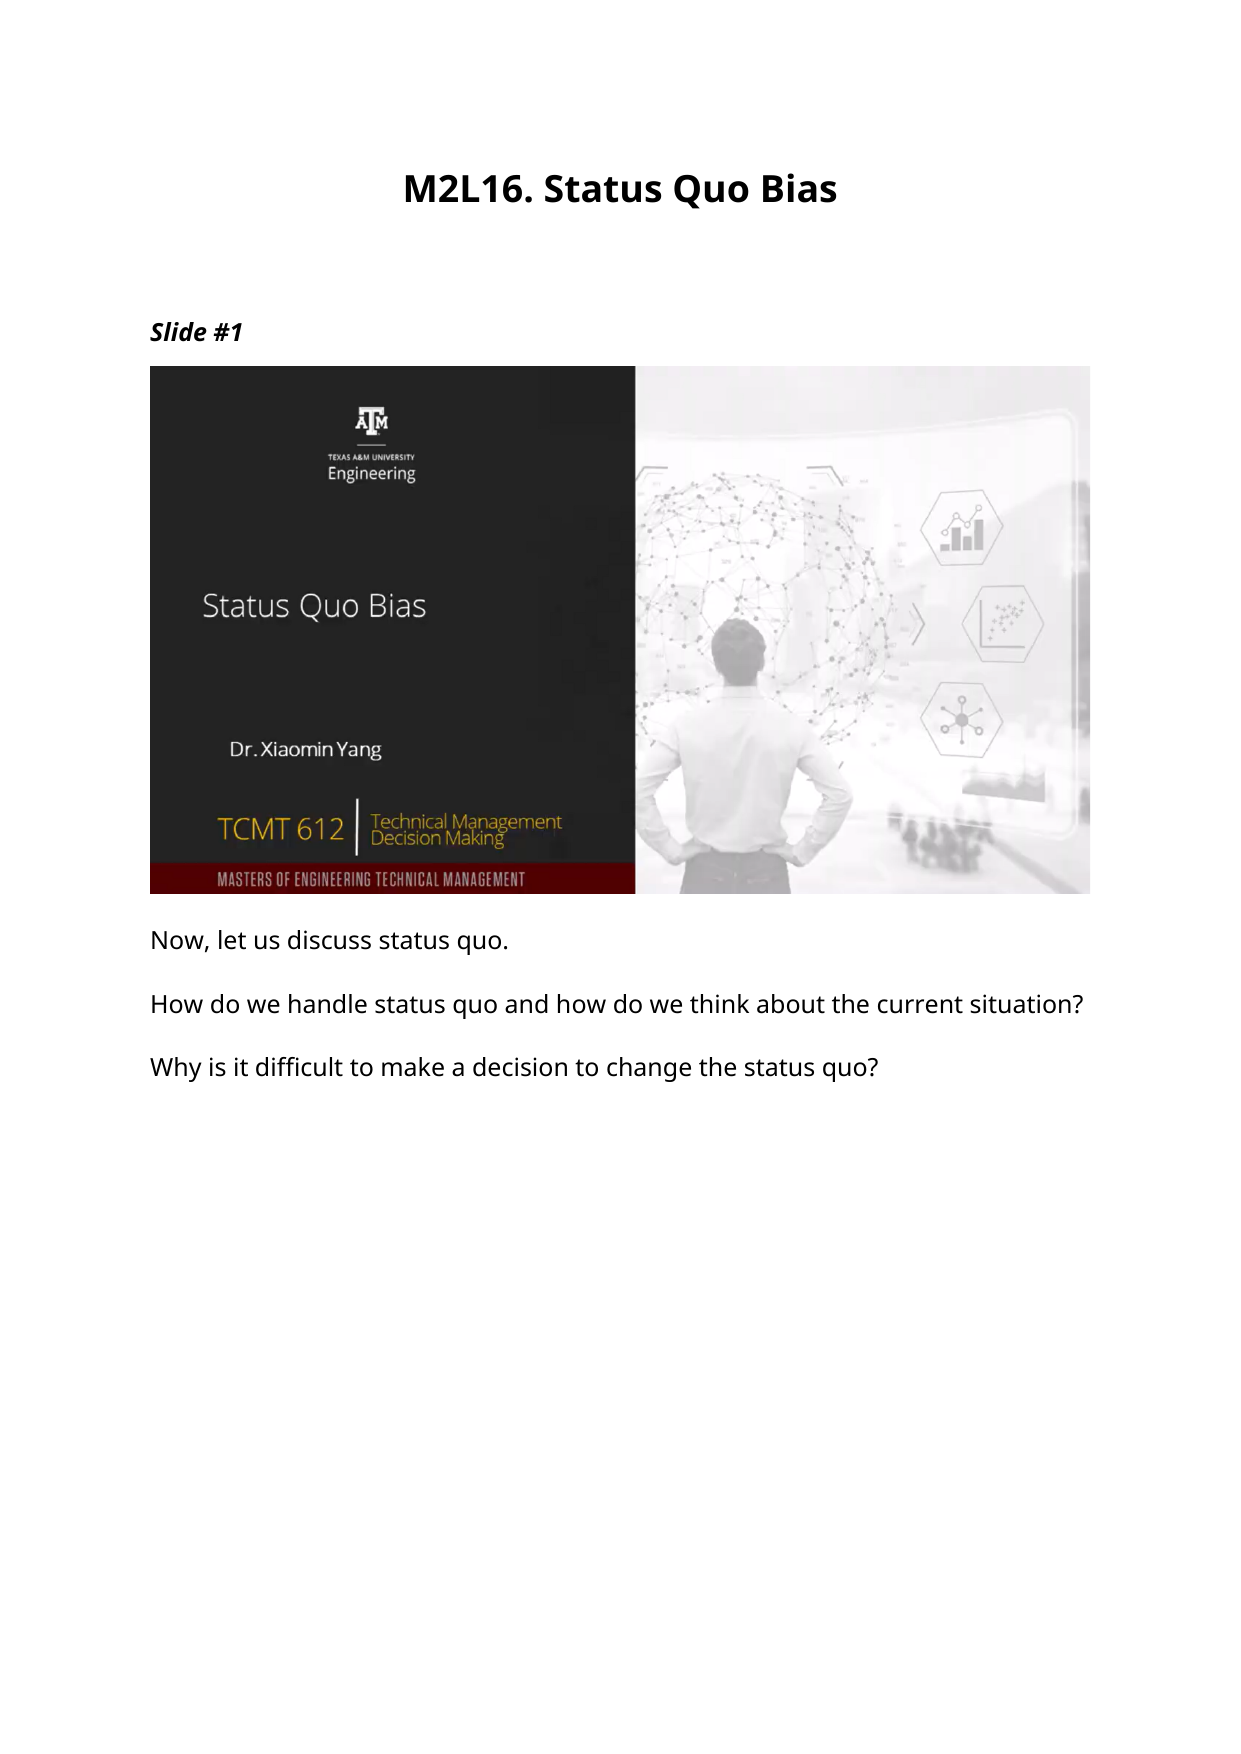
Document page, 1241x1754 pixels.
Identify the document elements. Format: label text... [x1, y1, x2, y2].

text How do we handle status quo and how do we think about the current situation? [150, 986, 1090, 1020]
picture [150, 366, 1091, 894]
text Why is it difficult to make a decision to change the status quo? [150, 1050, 1090, 1084]
subtitle Slide #1 [150, 315, 1090, 366]
text Now, let us discuss status quo. [150, 923, 1090, 957]
subtitle M2L16. Status Quo Bias [150, 162, 1090, 213]
